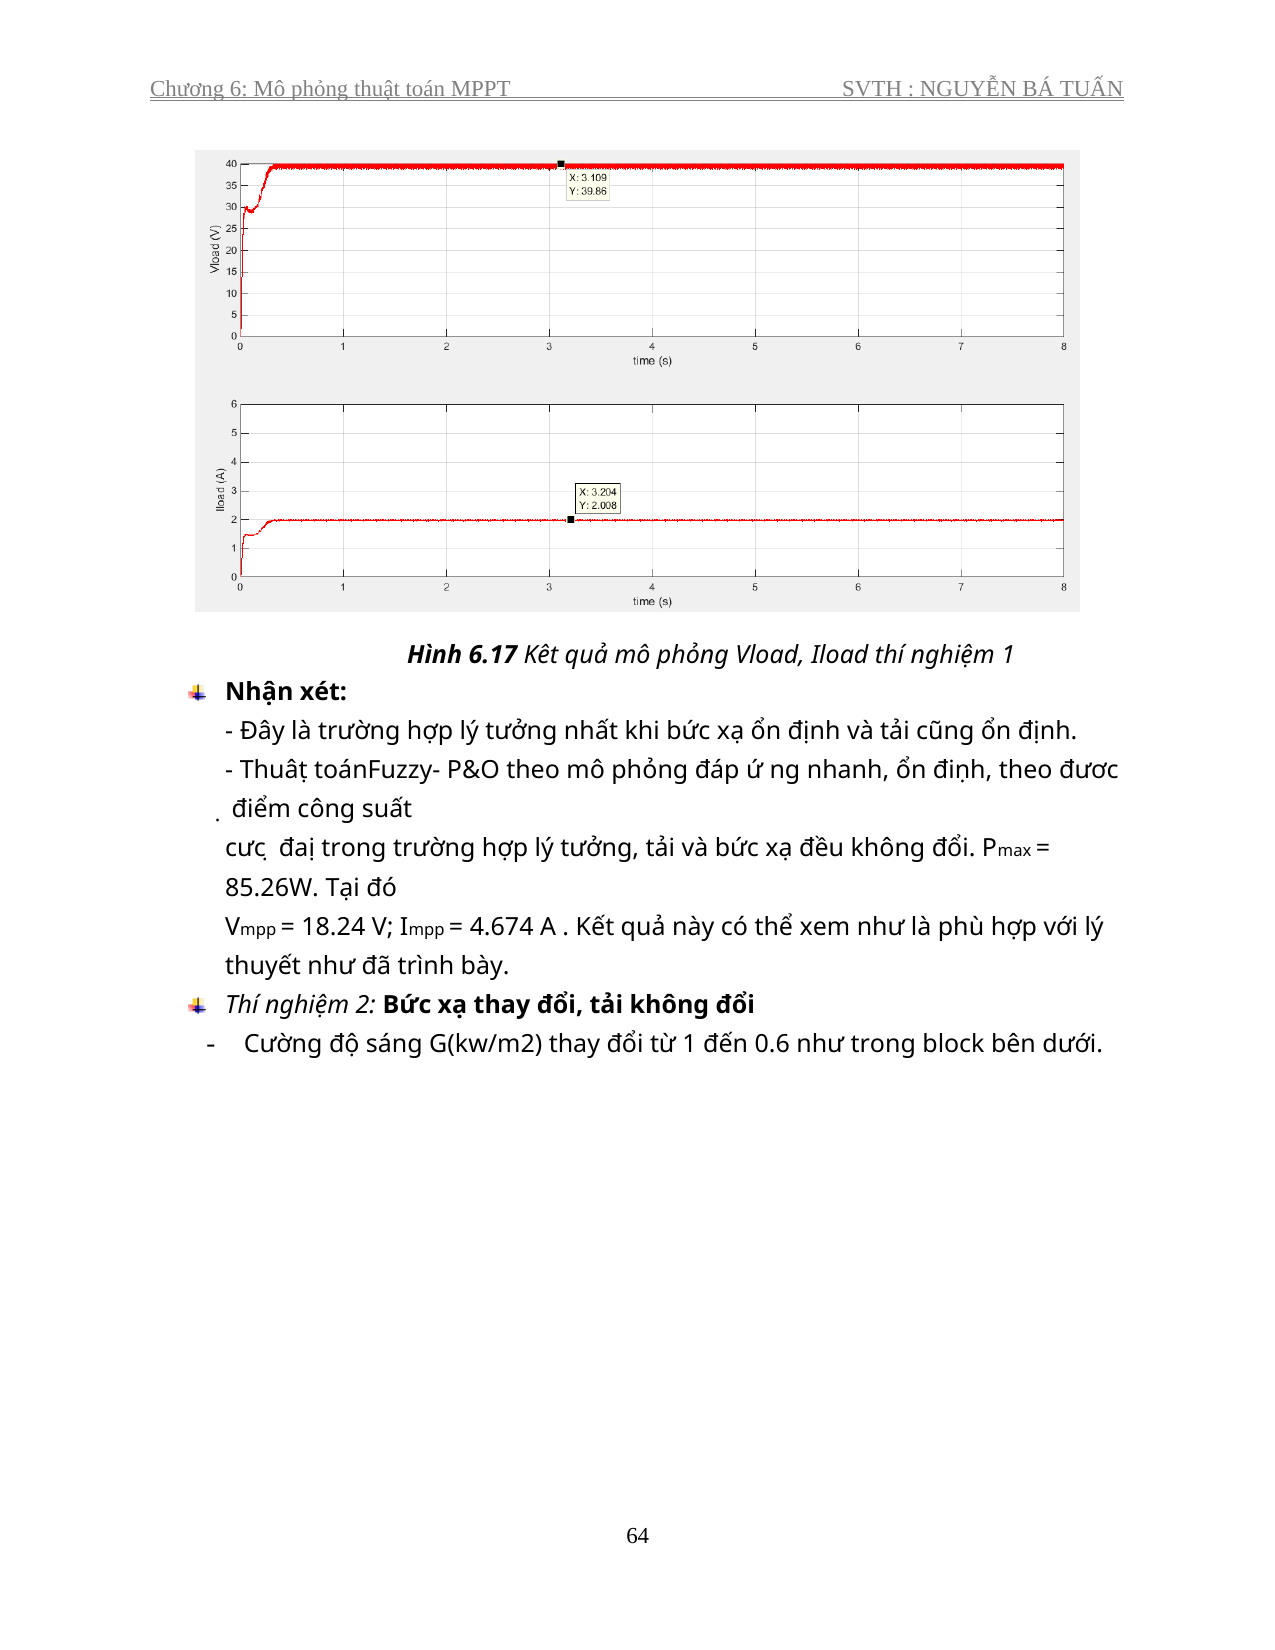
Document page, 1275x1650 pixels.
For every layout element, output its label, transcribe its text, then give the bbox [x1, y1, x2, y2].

list Hình 6.17 Kêt quả mô phỏng Vload, Iload thí nghiệm 1 [225, 637, 1125, 671]
picture [188, 996, 206, 1014]
picture [188, 683, 206, 701]
list Nhận xét: - Đây là trường hợp lý tưởng nhất khi bức xạ ổn định và tải cũng ổn định. - Thuâṭ toánFuzzy- P&O theo mô phỏng đáp ứ ng nhanh, ổn điṇh, theo đươc ̣ điểm công suất cưc ̣ đaị trong trường hợp lý tưởng, tải và bức xạ đều không đổi. Pmax = 85.26W. Tại đó Vmpp = 18.24 V; Impp = 4.674 A . Kết quả này có thể xem như là phù hợp với lý thuyết như đã trình bày. [187, 673, 1125, 982]
list Thí nghiệm 2: Bức xạ thay đổi, tải không đổi [187, 987, 1125, 1021]
picture [195, 150, 1080, 612]
list Cường độ sáng G(kw/m2) thay đổi từ 1 đến 0.6 như trong block bên dưới. [206, 1026, 1125, 1060]
